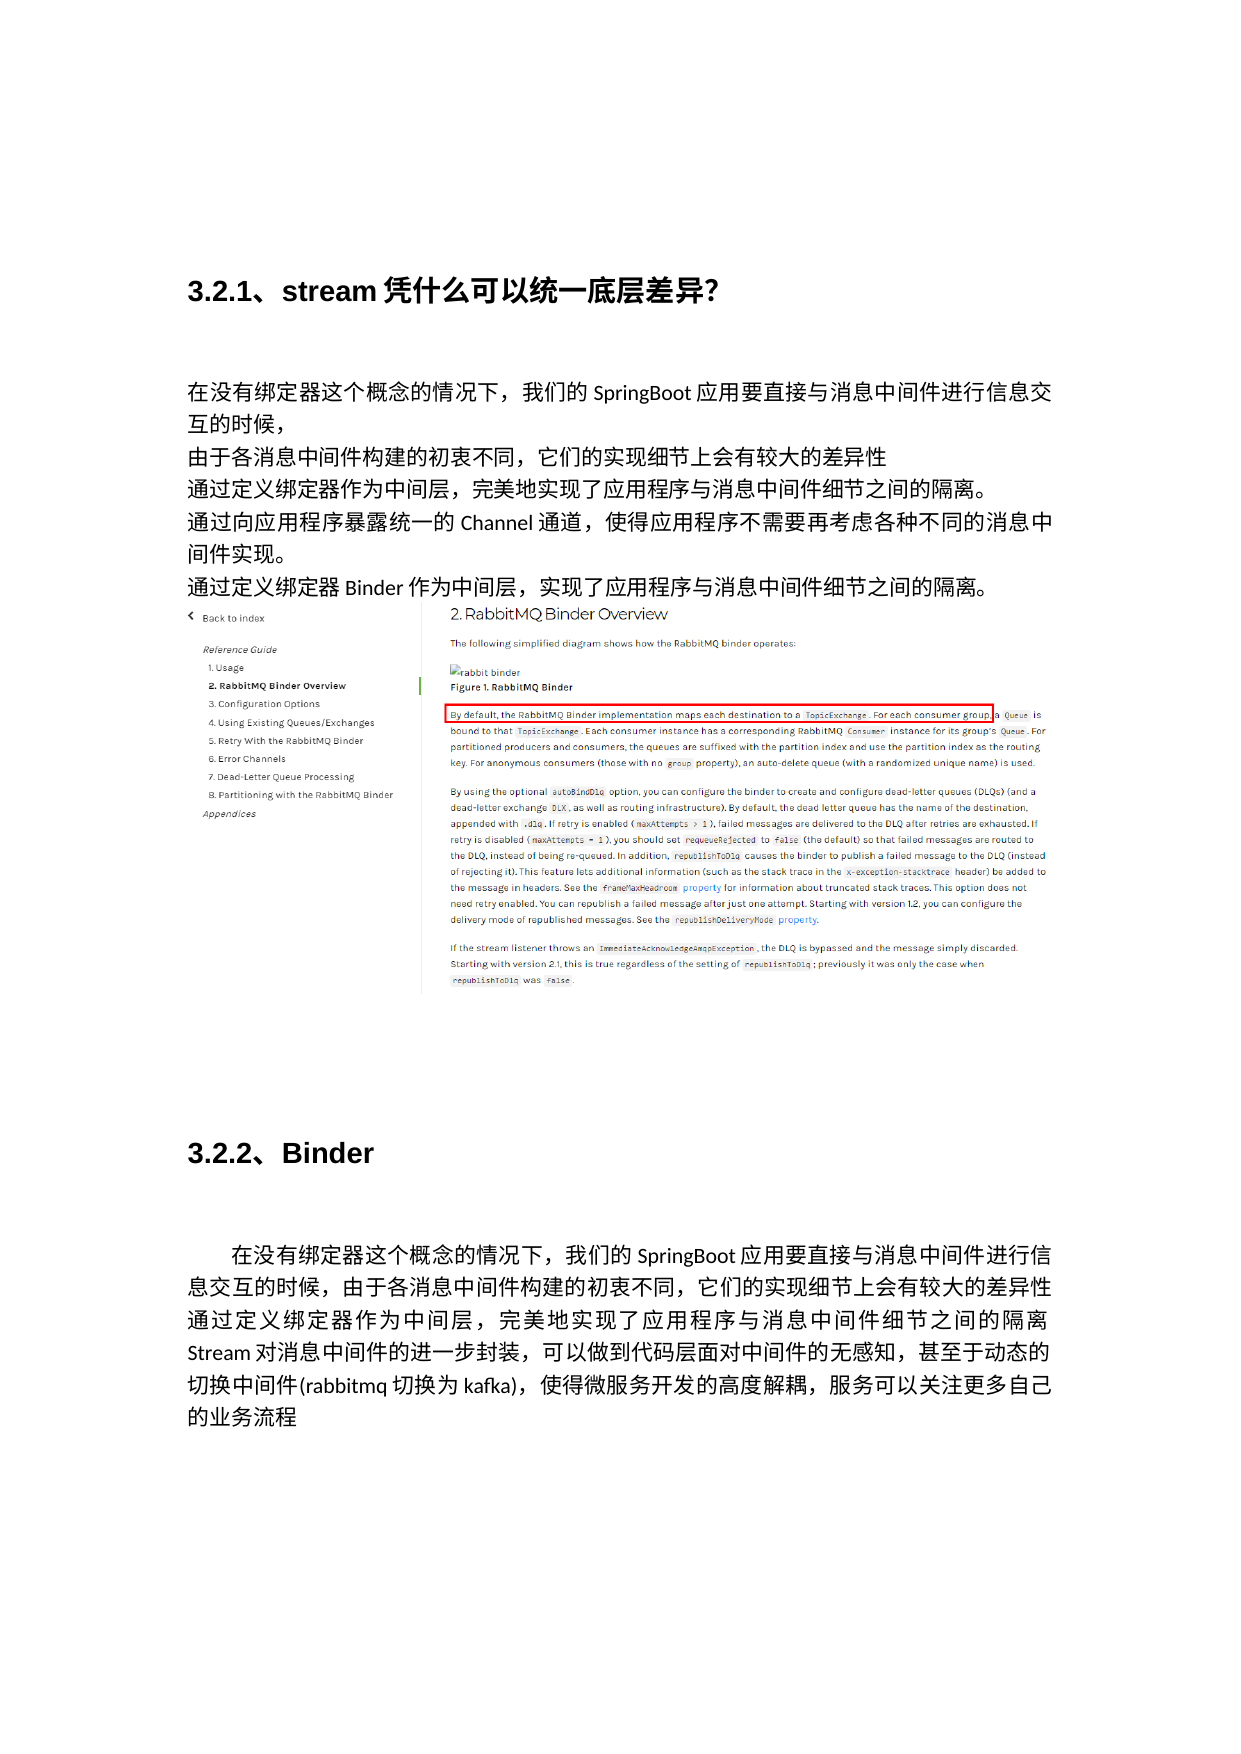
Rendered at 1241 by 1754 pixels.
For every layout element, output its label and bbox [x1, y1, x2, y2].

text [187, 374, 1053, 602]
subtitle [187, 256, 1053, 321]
picture [187, 602, 1052, 994]
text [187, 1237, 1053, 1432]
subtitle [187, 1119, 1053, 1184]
